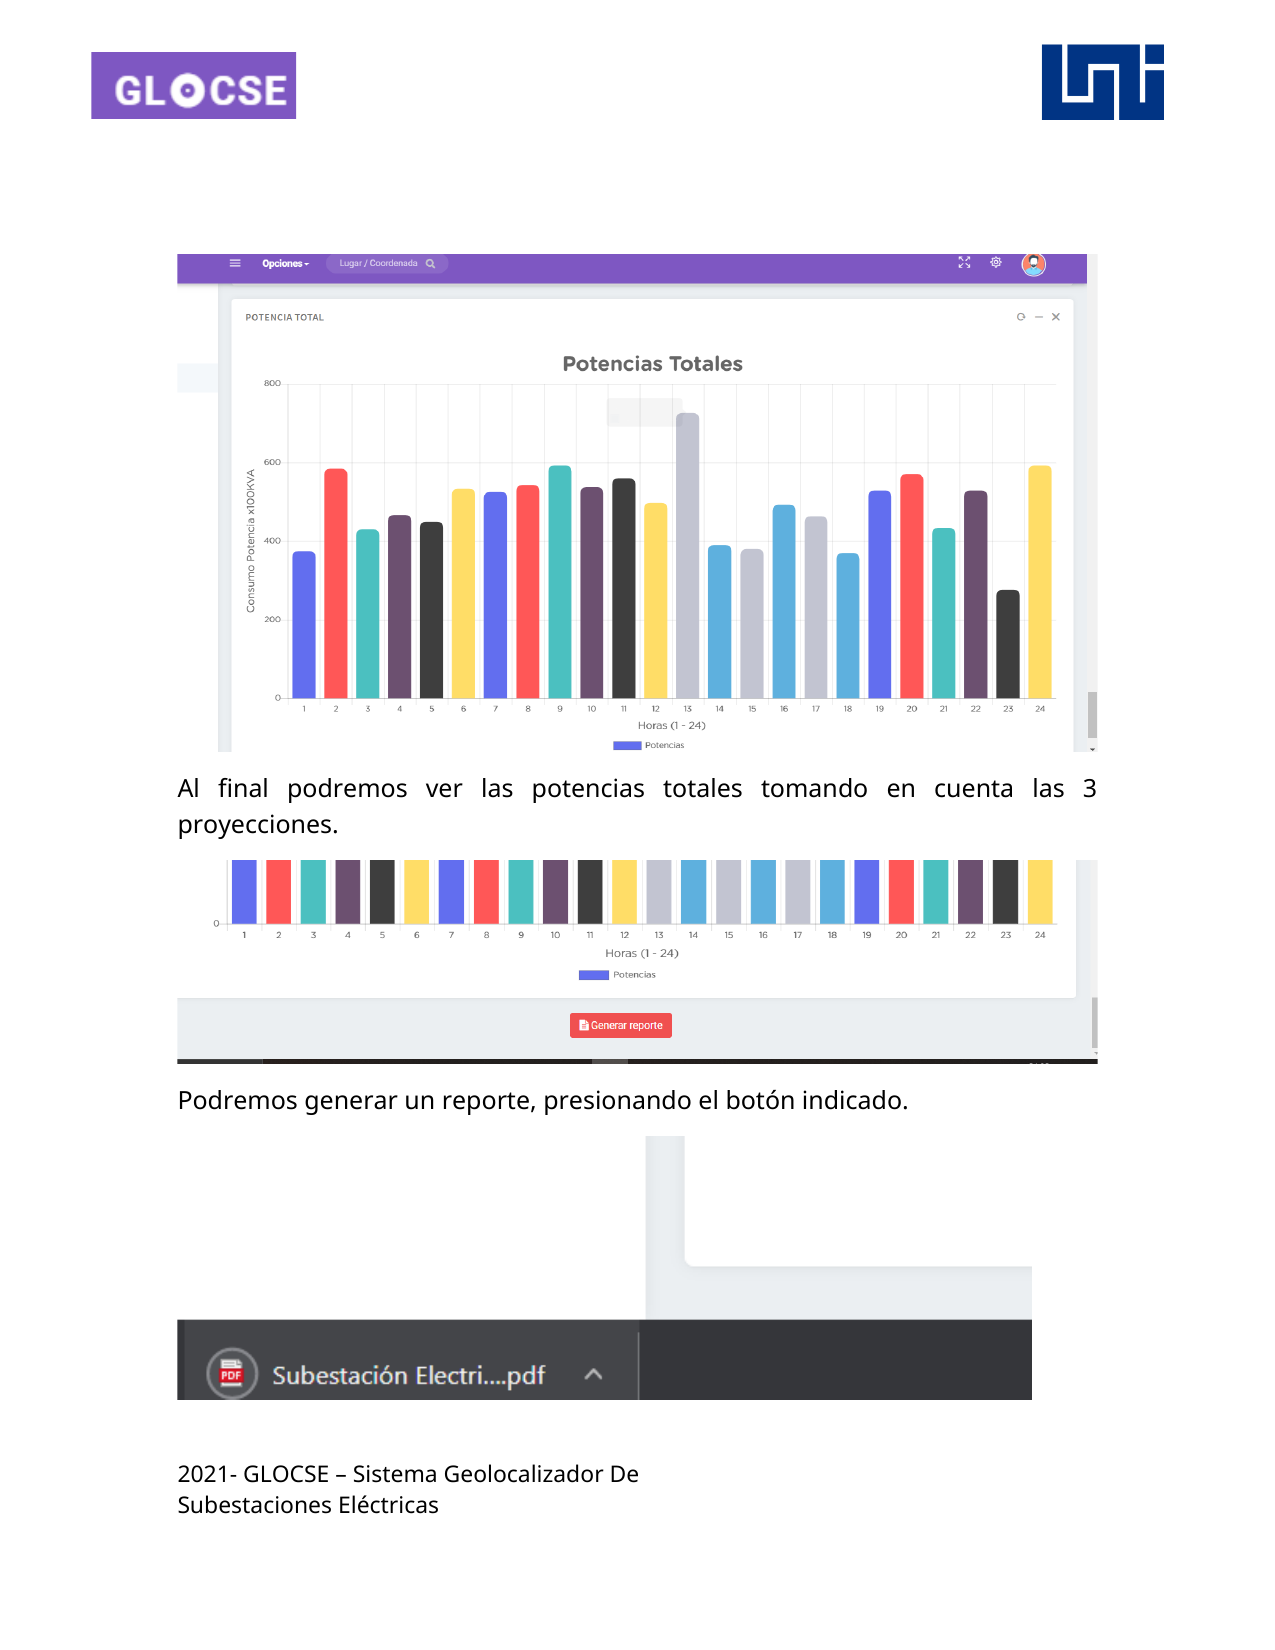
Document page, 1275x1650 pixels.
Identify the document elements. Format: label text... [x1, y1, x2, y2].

picture [177, 254, 1098, 752]
text Podremos generar un reporte, presionando el botón indicado. [177, 1082, 1098, 1117]
picture [177, 1136, 1032, 1400]
picture [1041, 44, 1164, 120]
picture [90, 52, 296, 118]
picture [177, 860, 1098, 1064]
text Al final podremos ver las potencias totales tomando en cuenta las 3 proyecciones. [177, 770, 1098, 841]
